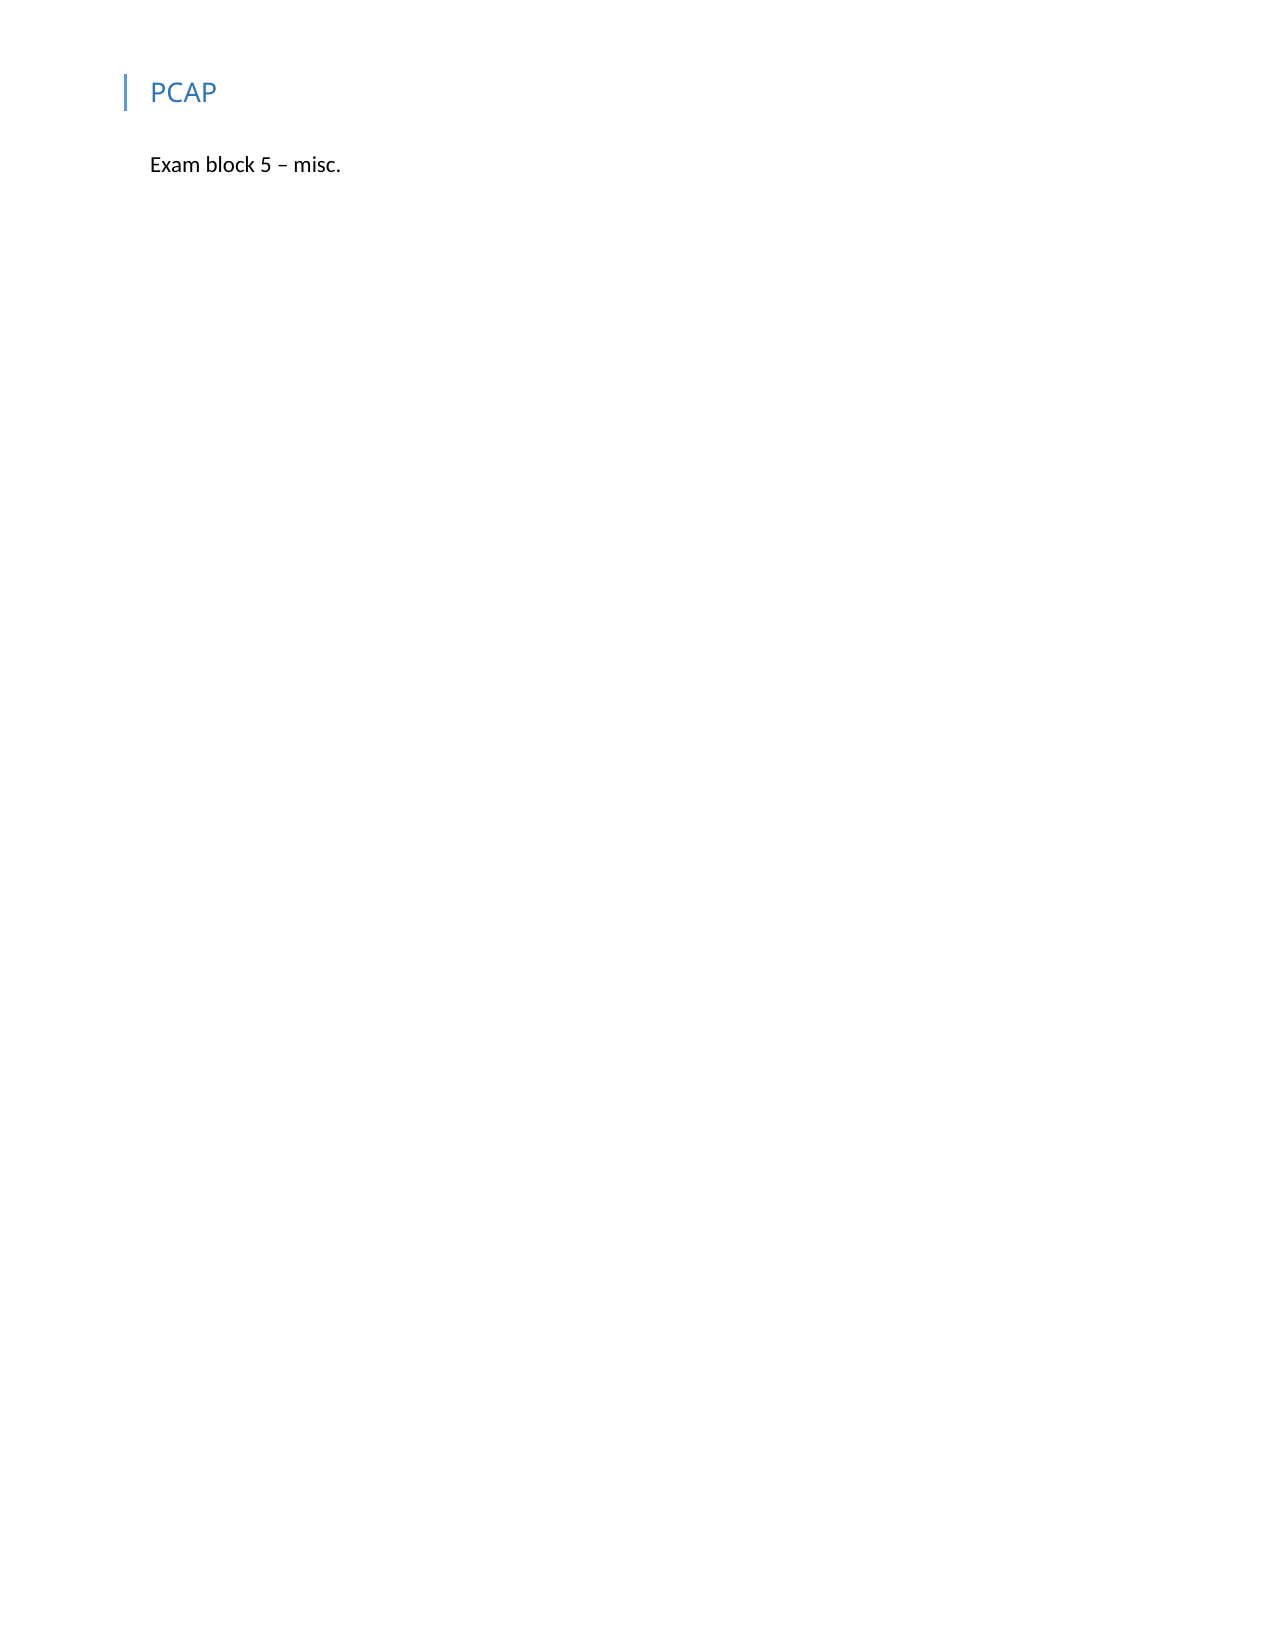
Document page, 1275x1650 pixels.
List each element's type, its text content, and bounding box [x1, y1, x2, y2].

text Exam block 5 – misc. [150, 150, 1125, 178]
